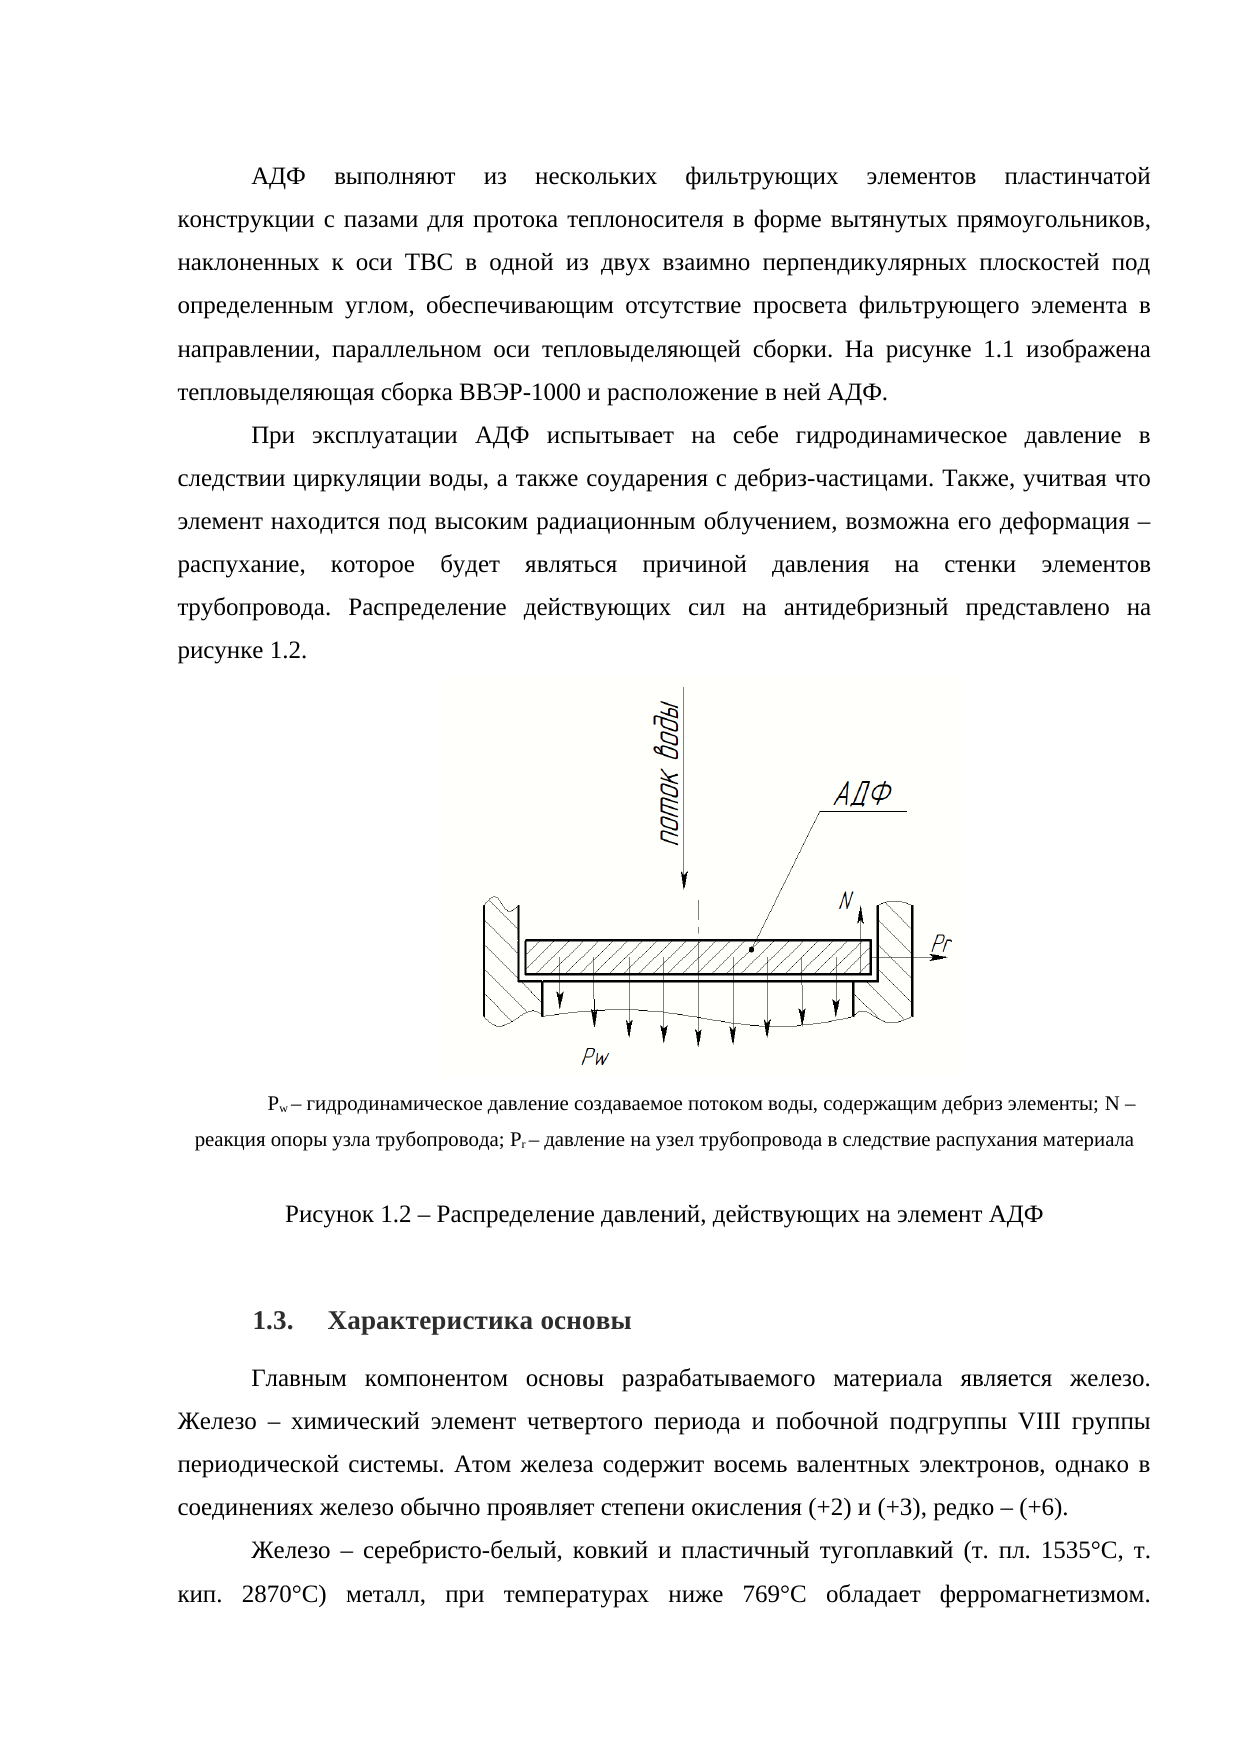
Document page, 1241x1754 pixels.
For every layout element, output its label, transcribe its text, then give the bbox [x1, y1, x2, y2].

text При эксплуатации АДФ испытывает на себе гидродинамическое давление в следствии циркуляции воды, а также соударения с дебриз-частицами. Также, учитвая что элемент находится под высоким радиационным облучением, возможна его деформация – распухание, которое будет являться причиной давления на стенки элементов трубопровода. Распределение действующих сил на антидебризный представлено на рисунке 1.2. [177, 420, 1152, 664]
text Рисунок 1.2 – Распределение давлений, действующих на элемент АДФ [177, 1199, 1152, 1227]
picture [438, 678, 964, 1077]
text АДФ выполняют из нескольких фильтрующих элементов пластинчатой конструкции с пазами для протока теплоносителя в форме вытянутых прямоугольников, наклоненных к оси ТВС в одной из двух взаимно перпендикулярных плоскостей под определенным углом, обеспечивающим отсутствие просвета фильтрующего элемента в направлении, параллельном оси тепловыделяющей сборки. На рисунке 1.1 изображена тепловыделяющая сборка ВВЭР-1000 и расположение в ней АДФ. [177, 161, 1152, 406]
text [177, 1536, 1152, 1607]
text Главным компонентом основы разрабатываемого материала является железо. Железо – химический элемент четвертого периода и побочной подгруппы VIII группы периодической системы. Атом железа содержит восемь валентных электронов, однако в соединениях железо обычно проявляет степени окисления (+2) и (+3), редко – (+6). [177, 1363, 1152, 1521]
list Характеристика основы [252, 1304, 1152, 1335]
text Pw – гидродинамическое давление создаваемое потоком воды, содержащим дебриз элементы; N – реакция опоры узла трубопровода; Pr – давление на узел трубопровода в следствие распухания материала [177, 1091, 1152, 1151]
